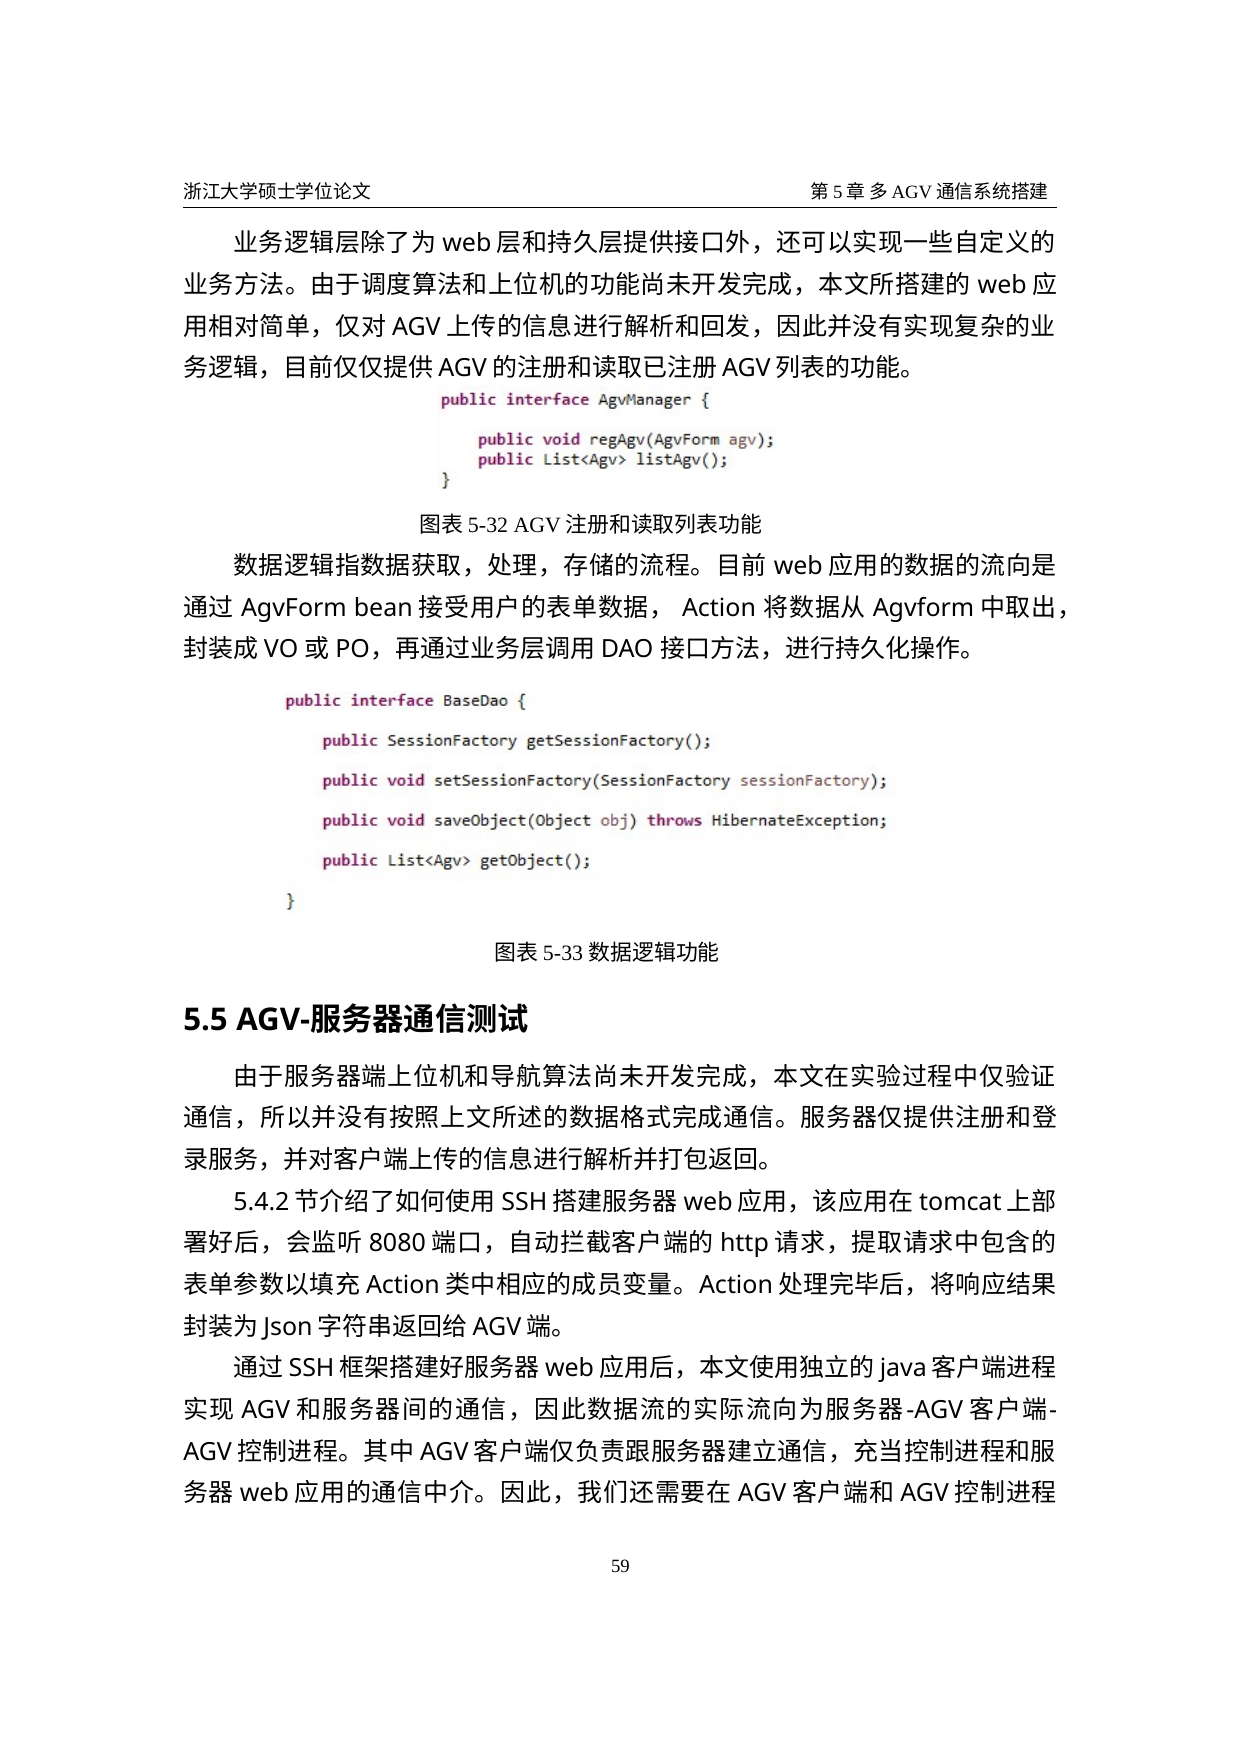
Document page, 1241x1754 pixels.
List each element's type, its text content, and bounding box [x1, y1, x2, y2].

text 业务逻辑层除了为web层和持久层提供接口外，还可以实现一些自定义的业务方法。由于调度算法和上位机的功能尚未开发完成，本文所搭建的web应用相对简单，仅对AGV上传的信息进行解析和回发，因此并没有实现复杂的业务逻辑，目前仅仅提供AGV的注册和读取已注册AGV列表的功能。 [183, 218, 1057, 385]
subtitle AGV-服务器通信测试 [183, 940, 1057, 1039]
text 5.4.2节介绍了如何使用SSH搭建服务器web应用，该应用在tomcat上部署好后，会监听8080端口，自动拦截客户端的http请求，提取请求中包含的表单参数以填充Action类中相应的成员变量。Action处理完毕后，将响应结果封装为Json字符串返回给AGV端。 [183, 1177, 1057, 1343]
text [183, 1343, 1057, 1510]
picture [283, 691, 957, 915]
picture [437, 385, 803, 490]
text 由于服务器端上位机和导航算法尚未开发完成，本文在实验过程中仅验证通信，所以并没有按照上文所述的数据格式完成通信。服务器仅提供注册和登录服务，并对客户端上传的信息进行解析并打包返回。 [183, 1052, 1057, 1177]
text 数据逻辑指数据获取，处理，存储的流程。目前web应用的数据的流向是通过 AgvForm bean接受用户的表单数据， Action 将数据从 Agvform中取出，封装成 VO 或 PO，再通过业务层调用 DAO 接口方法，进行持久化操作。 [183, 490, 1057, 666]
